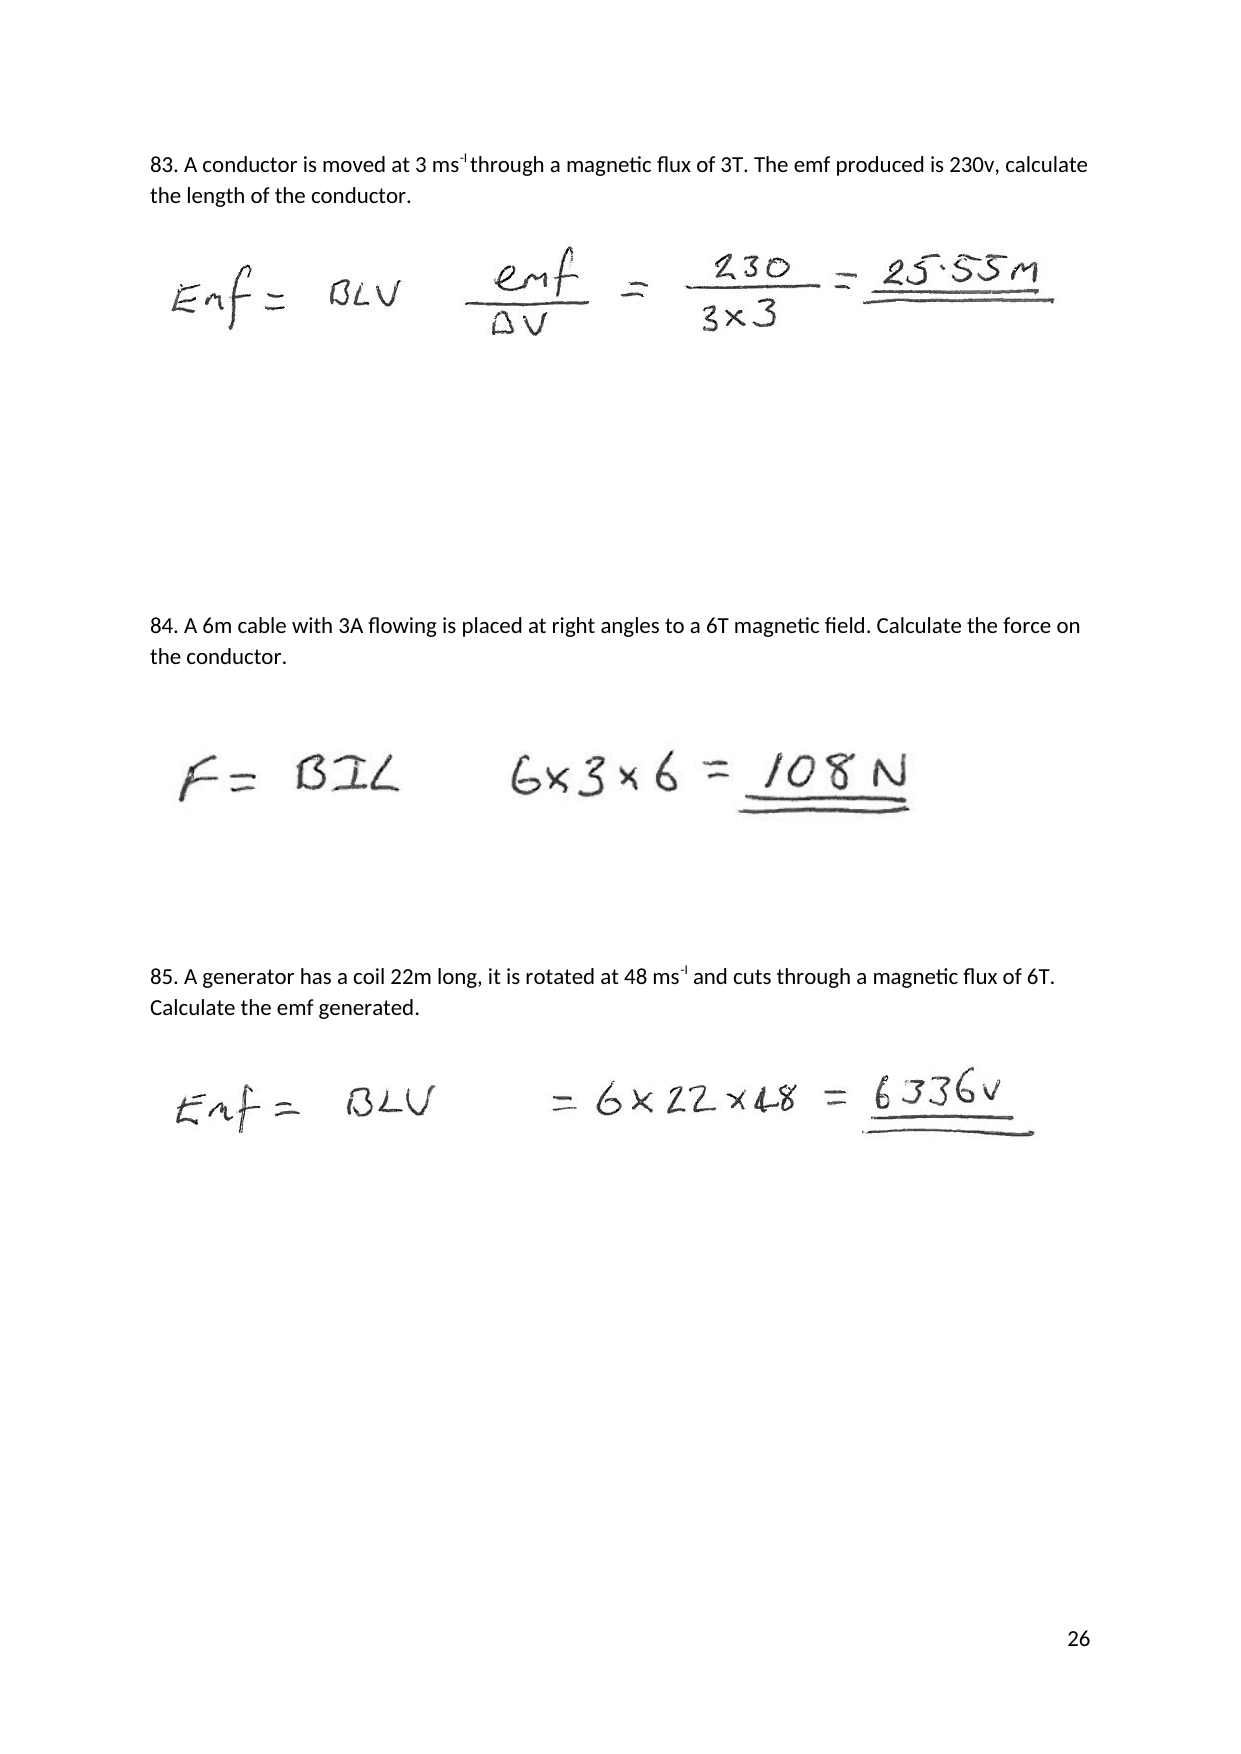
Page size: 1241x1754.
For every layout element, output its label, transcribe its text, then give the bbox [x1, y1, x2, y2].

text 84. A 6m cable with 3A flowing is placed at right angles to a 6T magnetic field. Calculate the force on the conductor. [150, 611, 1090, 671]
text 83. A conductor is moved at 3 ms-I through a magnetic flux of 3T. The emf produced is 230v, calculate the length of the conductor. [150, 150, 1090, 209]
text 85. A generator has a coil 22m long, it is rotated at 48 ms-I and cuts through a magnetic flux of 6T. Calculate the emf generated. [150, 962, 1090, 1025]
